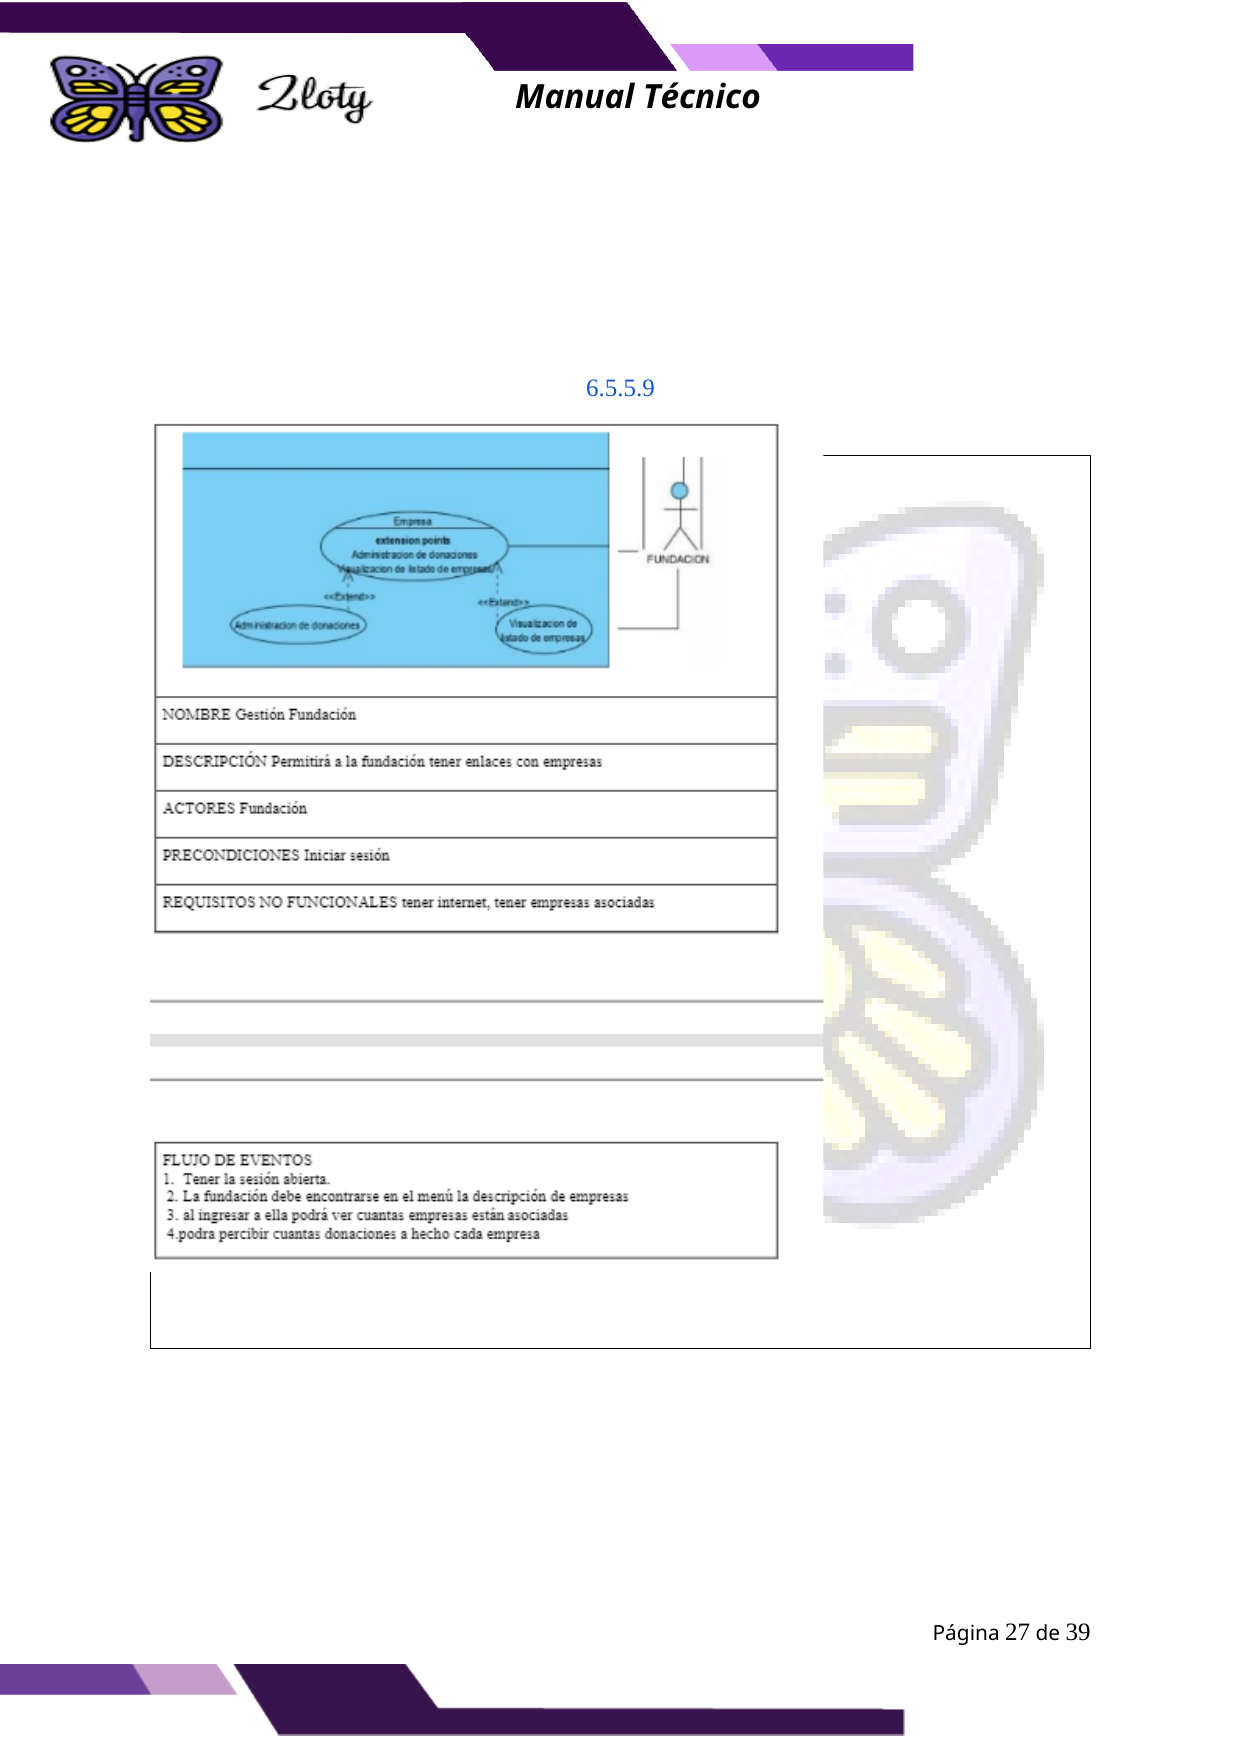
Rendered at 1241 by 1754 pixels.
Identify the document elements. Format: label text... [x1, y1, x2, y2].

text 6.5.5.9 [150, 373, 1090, 402]
picture [0, 2, 914, 166]
picture [150, 401, 824, 1272]
picture [0, 1664, 905, 1736]
